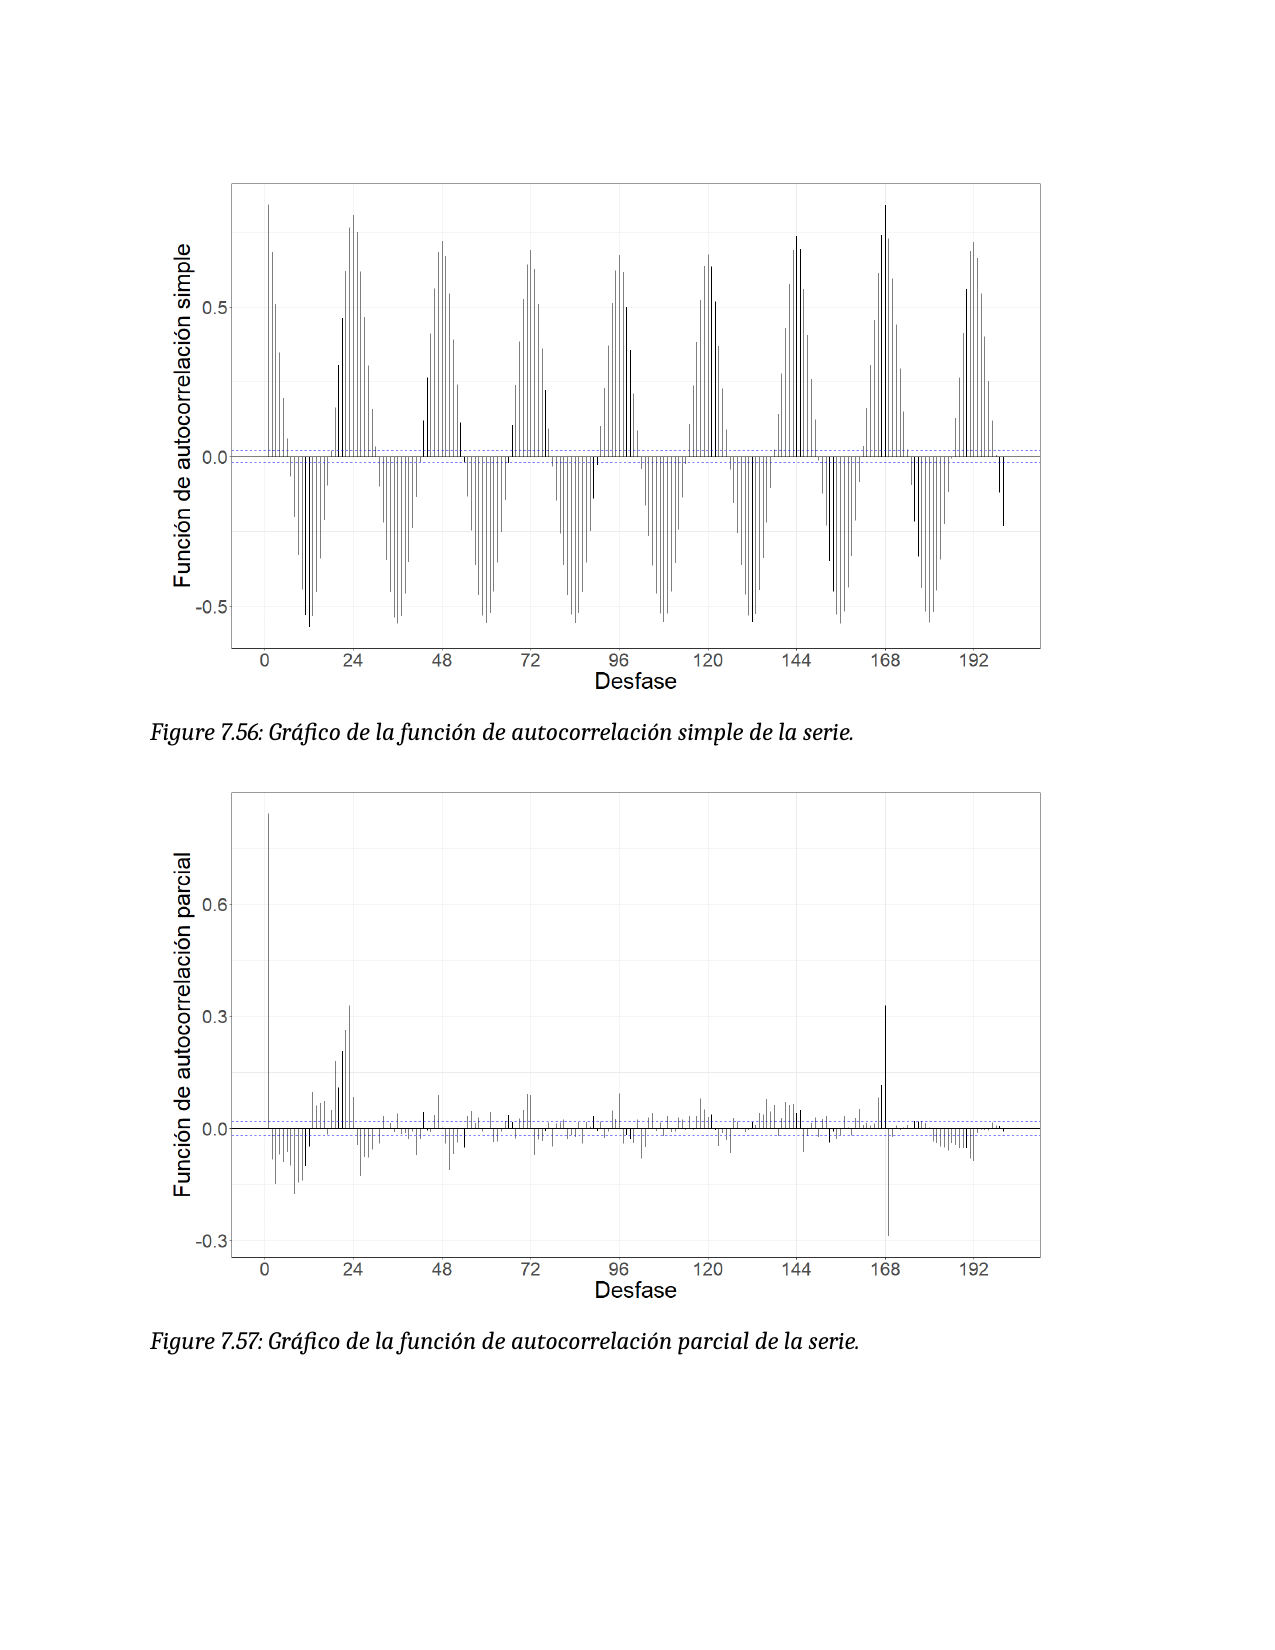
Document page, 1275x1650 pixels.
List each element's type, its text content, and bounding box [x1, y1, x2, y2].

picture [168, 758, 1044, 1306]
text Figure 7.56: Gráfico de la función de autocorrelación simple de la serie. [150, 718, 1125, 746]
picture [168, 150, 1044, 697]
text Figure 7.57: Gráfico de la función de autocorrelación parcial de la serie. [150, 1327, 1125, 1355]
